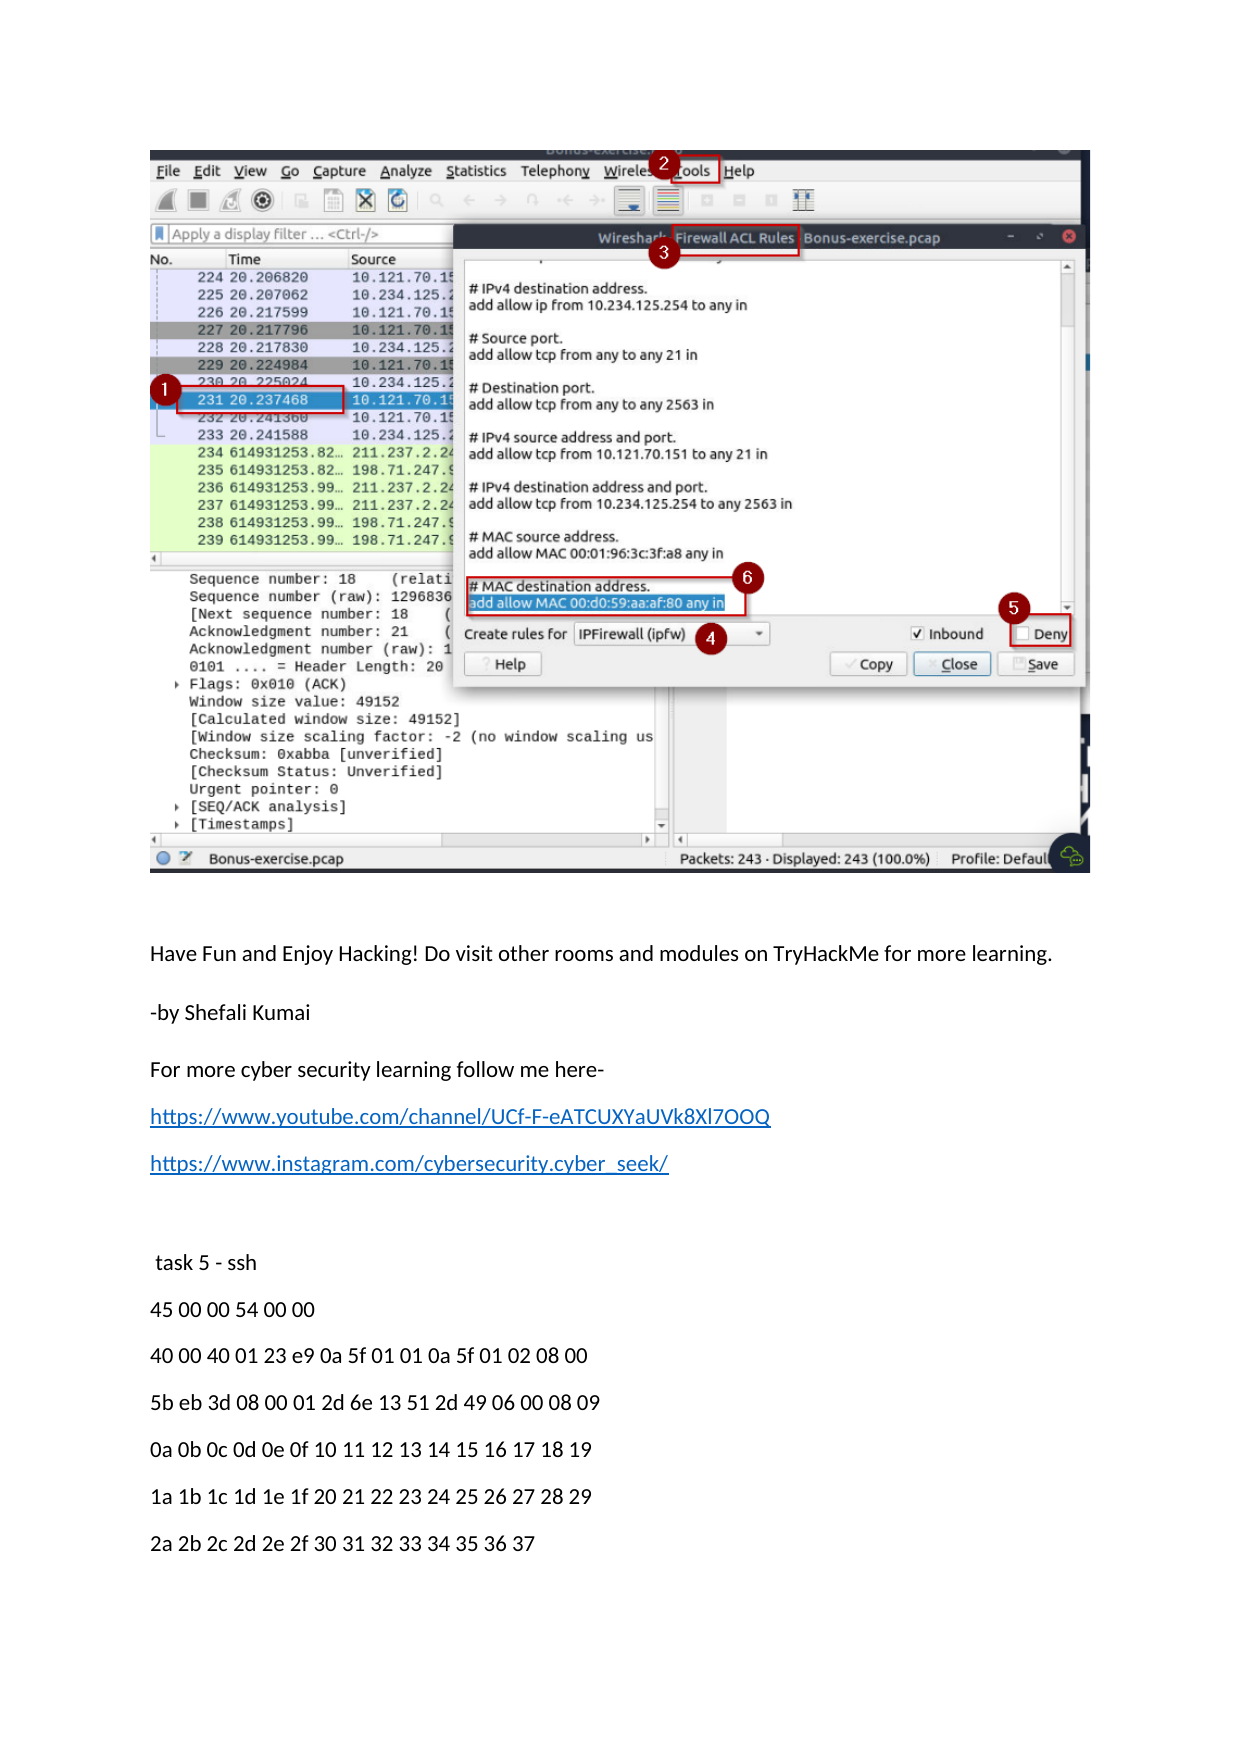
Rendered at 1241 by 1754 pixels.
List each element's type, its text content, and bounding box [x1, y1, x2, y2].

text -by Shefali Kumai [150, 998, 1090, 1026]
text https://www.instagram.com/cybersecurity.cyber_seek/ [150, 1149, 1090, 1177]
picture [150, 150, 1091, 873]
text 5b eb 3d 08 00 01 2d 6e 13 51 2d 49 06 00 08 09 [150, 1388, 1090, 1416]
text 0a 0b 0c 0d 0e 0f 10 11 12 13 14 15 16 17 18 19 [150, 1435, 1090, 1463]
text 45 00 00 54 00 00 [150, 1295, 1090, 1323]
text For more cyber security learning follow me here- [150, 1055, 1090, 1083]
text https://www.youtube.com/channel/UCf-F-eATCUXYaUVk8Xl7OOQ [150, 1102, 1090, 1130]
text Have Fun and Enjoy Hacking! Do visit other rooms and modules on TryHackMe for more learning. [150, 939, 1090, 967]
text 40 00 40 01 23 e9 0a 5f 01 01 0a 5f 01 02 08 00 [150, 1342, 1090, 1369]
text task 5 - ssh [150, 1248, 1090, 1276]
text 2a 2b 2c 2d 2e 2f 30 31 32 33 34 35 36 37 [150, 1529, 1090, 1557]
text 1a 1b 1c 1d 1e 1f 20 21 22 23 24 25 26 27 28 29 [150, 1482, 1090, 1510]
